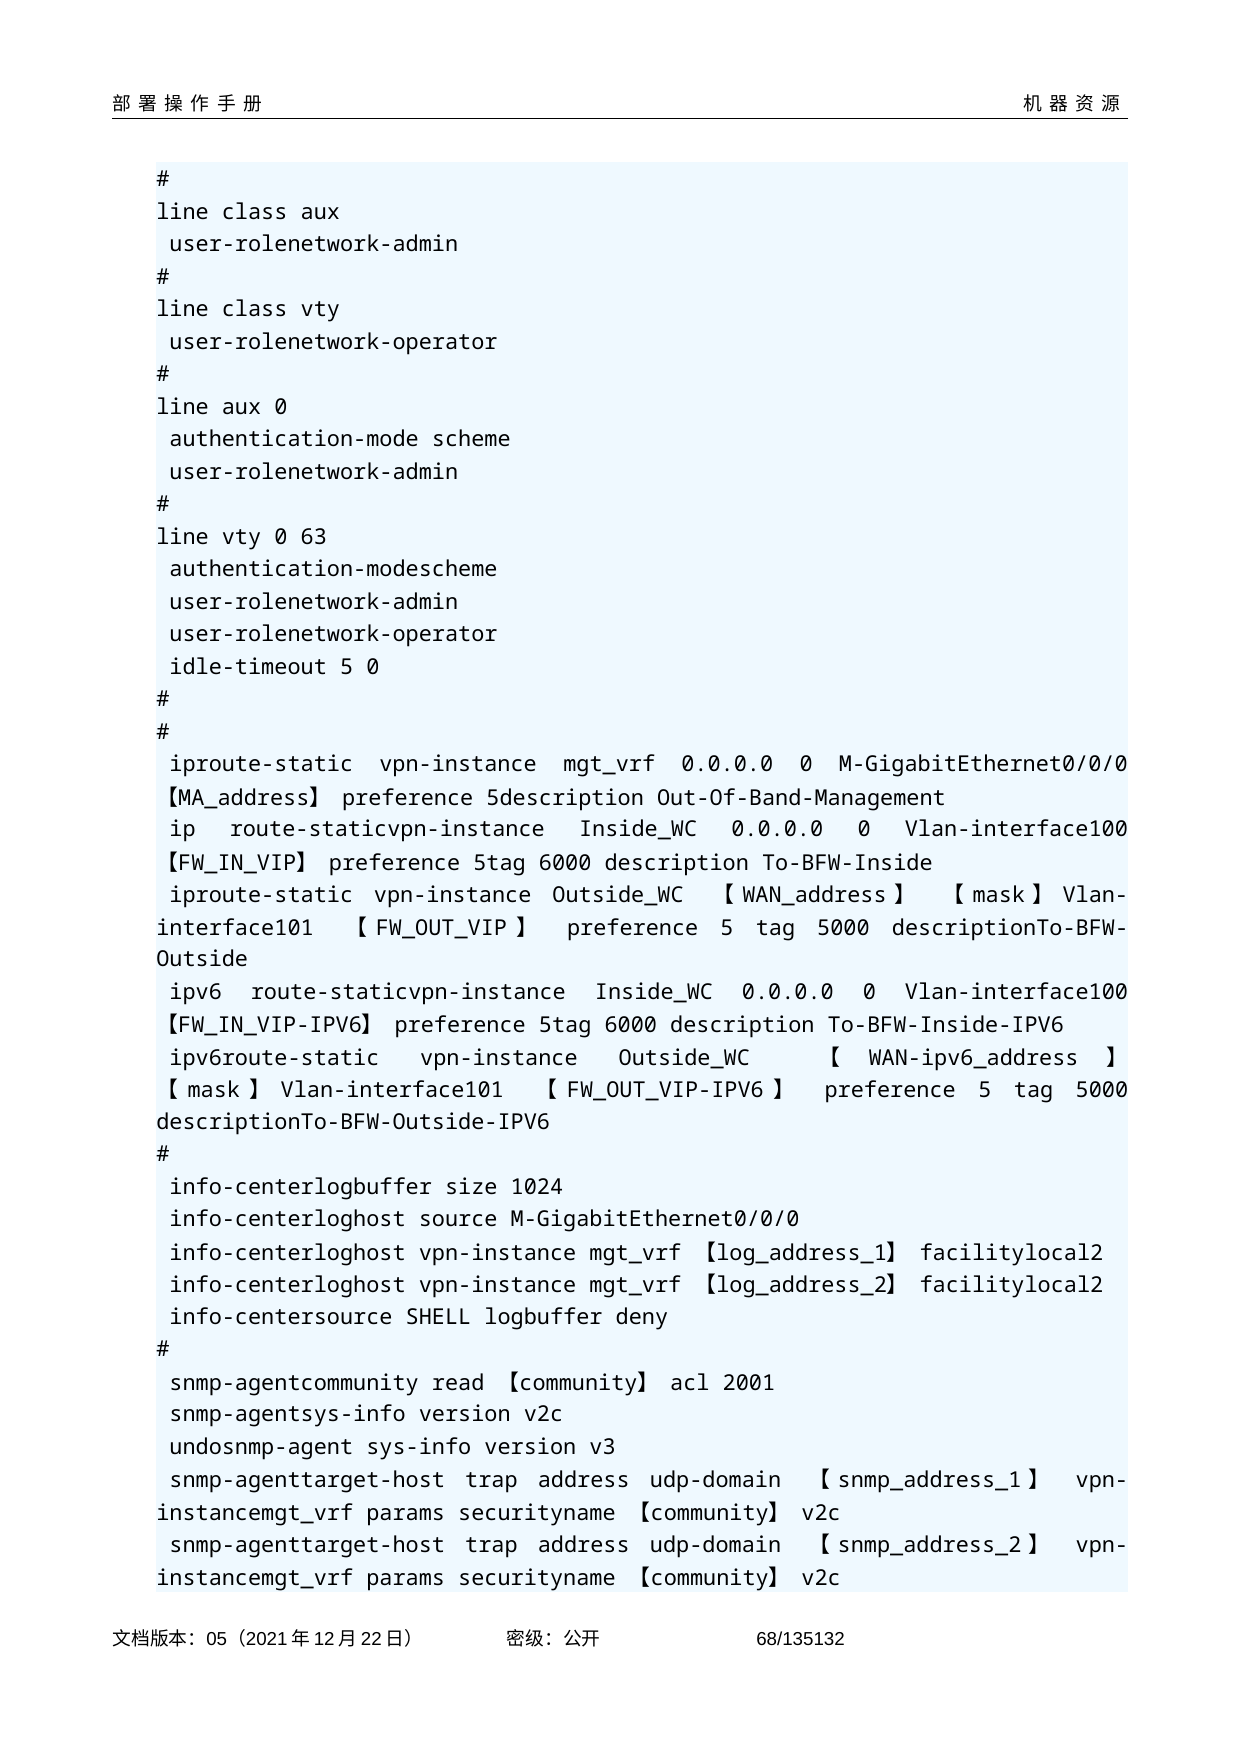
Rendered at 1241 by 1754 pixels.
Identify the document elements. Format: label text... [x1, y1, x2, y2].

text user-rolenetwork-operator [156, 324, 1128, 357]
text # [156, 259, 1128, 292]
text line vty 0 63 [156, 519, 1128, 552]
text info-centerloghost vpn-instance mgt_vrf 【log_address_2】 facilitylocal2 [156, 1267, 1128, 1299]
text user-rolenetwork-operator [156, 617, 1128, 649]
text # [156, 682, 1128, 714]
text line class vty [156, 292, 1128, 324]
text authentication-modescheme [156, 552, 1128, 584]
text ipv6 route-staticvpn-instance Inside_WC 0.0.0.0 0 Vlan-interface100 【FW_IN_VIP-IPV6】 preference 5tag 6000 description To-BFW-Inside-IPV6 [156, 974, 1128, 1039]
text ip route-staticvpn-instance Inside_WC 0.0.0.0 0 Vlan-interface100 【FW_IN_VIP】 preference 5tag 6000 description To-BFW-Inside [156, 812, 1128, 877]
text ipv6route-static vpn-instance Outside_WC 【WAN-ipv6_address】 【mask】Vlan-interface101 【FW_OUT_VIP-IPV6】 preference 5 tag 5000 descriptionTo-BFW-Outside-IPV6 [156, 1039, 1128, 1137]
text # [156, 1137, 1128, 1169]
text authentication-mode scheme [156, 422, 1128, 454]
text # [156, 162, 1128, 194]
text user-rolenetwork-admin [156, 584, 1128, 617]
text info-centerloghost vpn-instance mgt_vrf 【log_address_1】 facilitylocal2 [156, 1234, 1128, 1267]
text info-centerloghost source M-GigabitEthernet0/0/0 [156, 1202, 1128, 1234]
text idle-timeout 5 0 [156, 649, 1128, 682]
text snmp-agenttarget-host trap address udp-domain 【snmp_address_2】 vpn-instancemgt_vrf params securityname 【community】 v2c [156, 1527, 1128, 1592]
text user-rolenetwork-admin [156, 227, 1128, 259]
text # [156, 357, 1128, 389]
text iproute-static vpn-instance mgt_vrf 0.0.0.0 0 M-GigabitEthernet0/0/0 【MA_address】 preference 5description Out-Of-Band-Management [156, 747, 1128, 812]
text # [156, 487, 1128, 519]
text iproute-static vpn-instance Outside_WC 【WAN_address】 【mask】Vlan-interface101 【FW_OUT_VIP】 preference 5 tag 5000 descriptionTo-BFW-Outside [156, 877, 1128, 974]
text snmp-agentsys-info version v2c [156, 1397, 1128, 1429]
text undosnmp-agent sys-info version v3 [156, 1429, 1128, 1462]
text user-rolenetwork-admin [156, 454, 1128, 487]
text snmp-agenttarget-host trap address udp-domain 【snmp_address_1】 vpn-instancemgt_vrf params securityname 【community】 v2c [156, 1462, 1128, 1527]
text line class aux [156, 194, 1128, 227]
text line aux 0 [156, 389, 1128, 422]
text snmp-agentcommunity read 【community】 acl 2001 [156, 1364, 1128, 1397]
text # [156, 1332, 1128, 1364]
text info-centersource SHELL logbuffer deny [156, 1299, 1128, 1332]
text info-centerlogbuffer size 1024 [156, 1169, 1128, 1202]
text # [156, 714, 1128, 747]
